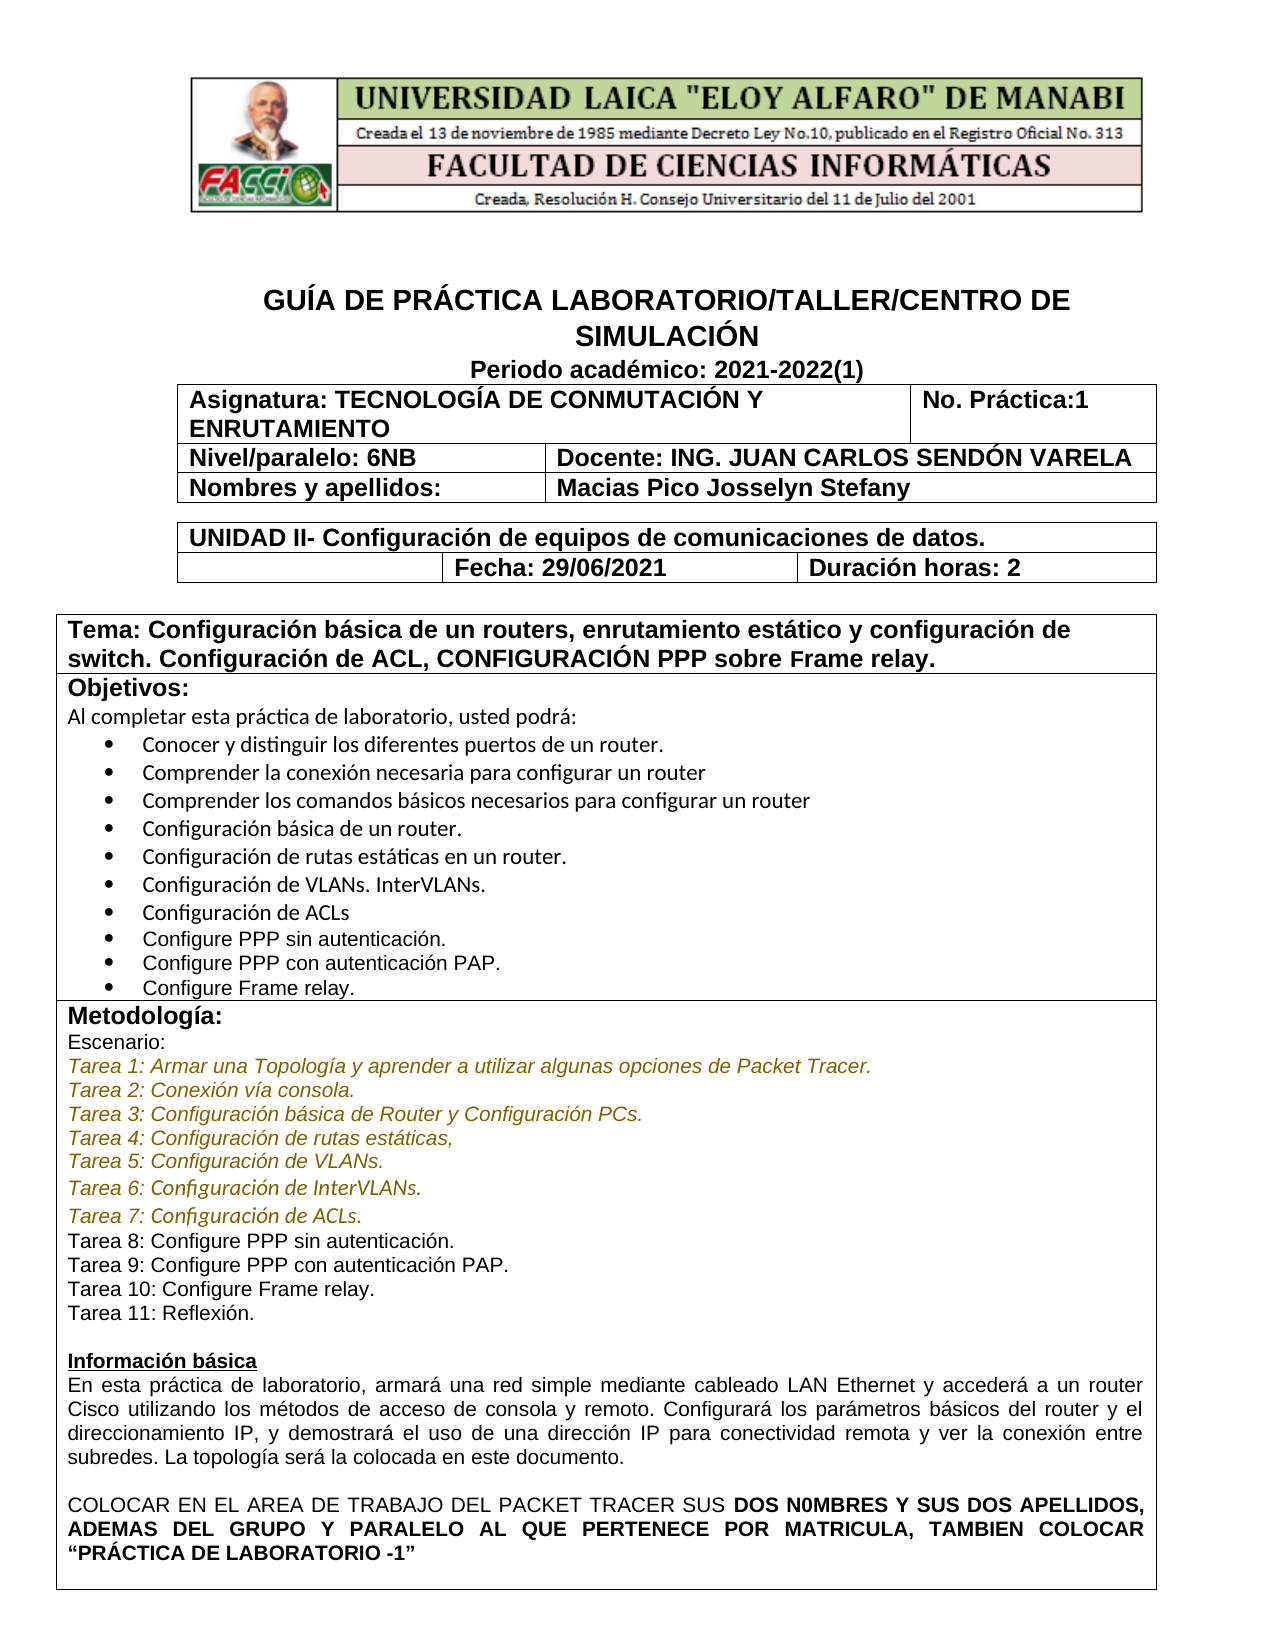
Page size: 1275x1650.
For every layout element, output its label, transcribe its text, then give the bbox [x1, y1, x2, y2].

table_cell Fecha: 29/06/2021 [443, 553, 797, 582]
table_cell Docente: ING. JUAN CARLOS SENDÓN VARELA [546, 444, 1156, 472]
table_cell Nivel/paralelo: 6NB [178, 444, 545, 472]
picture [183, 73, 1151, 219]
table_cell Nombres y apellidos: [178, 473, 545, 502]
table_header No. Práctica:1 [911, 385, 1156, 442]
table_header UNIDAD II- Configuración de equipos de comunicaciones de datos. [178, 523, 1156, 552]
table_header Tema: Configuración básica de un routers, enrutamiento estático y configuración de switch. Configuración de ACL, CONFIGURACIÓN PPP sobre Frame relay. [57, 615, 1156, 672]
table_cell Duración horas: 2 [798, 553, 1156, 582]
text GUÍA DE PRÁCTICA LABORATORIO/TALLER/CENTRO DE SIMULACIÓN [177, 283, 1157, 352]
table_cell Macias Pico Josselyn Stefany [546, 473, 1156, 502]
table_header Asignatura: TECNOLOGÍA DE CONMUTACIÓN Y ENRUTAMIENTO [178, 385, 910, 442]
text Periodo académico: 2021-2022(1) [177, 355, 1157, 384]
table_cell Objetivos: Al completar esta práctica de laboratorio, usted podrá: Conocer y distinguir los diferentes puertos de un router. Comprender la conexión necesaria para configurar un router Comprender los comandos básicos necesarios para configurar un router Configuración básica de un router. Configuración de rutas estáticas en un router. Configuración de VLANs. InterVLANs. Configuración de ACLs Configure PPP sin autenticación. Configure PPP con autenticación PAP. Configure Frame relay. [57, 674, 1156, 1000]
table_cell [178, 553, 442, 582]
